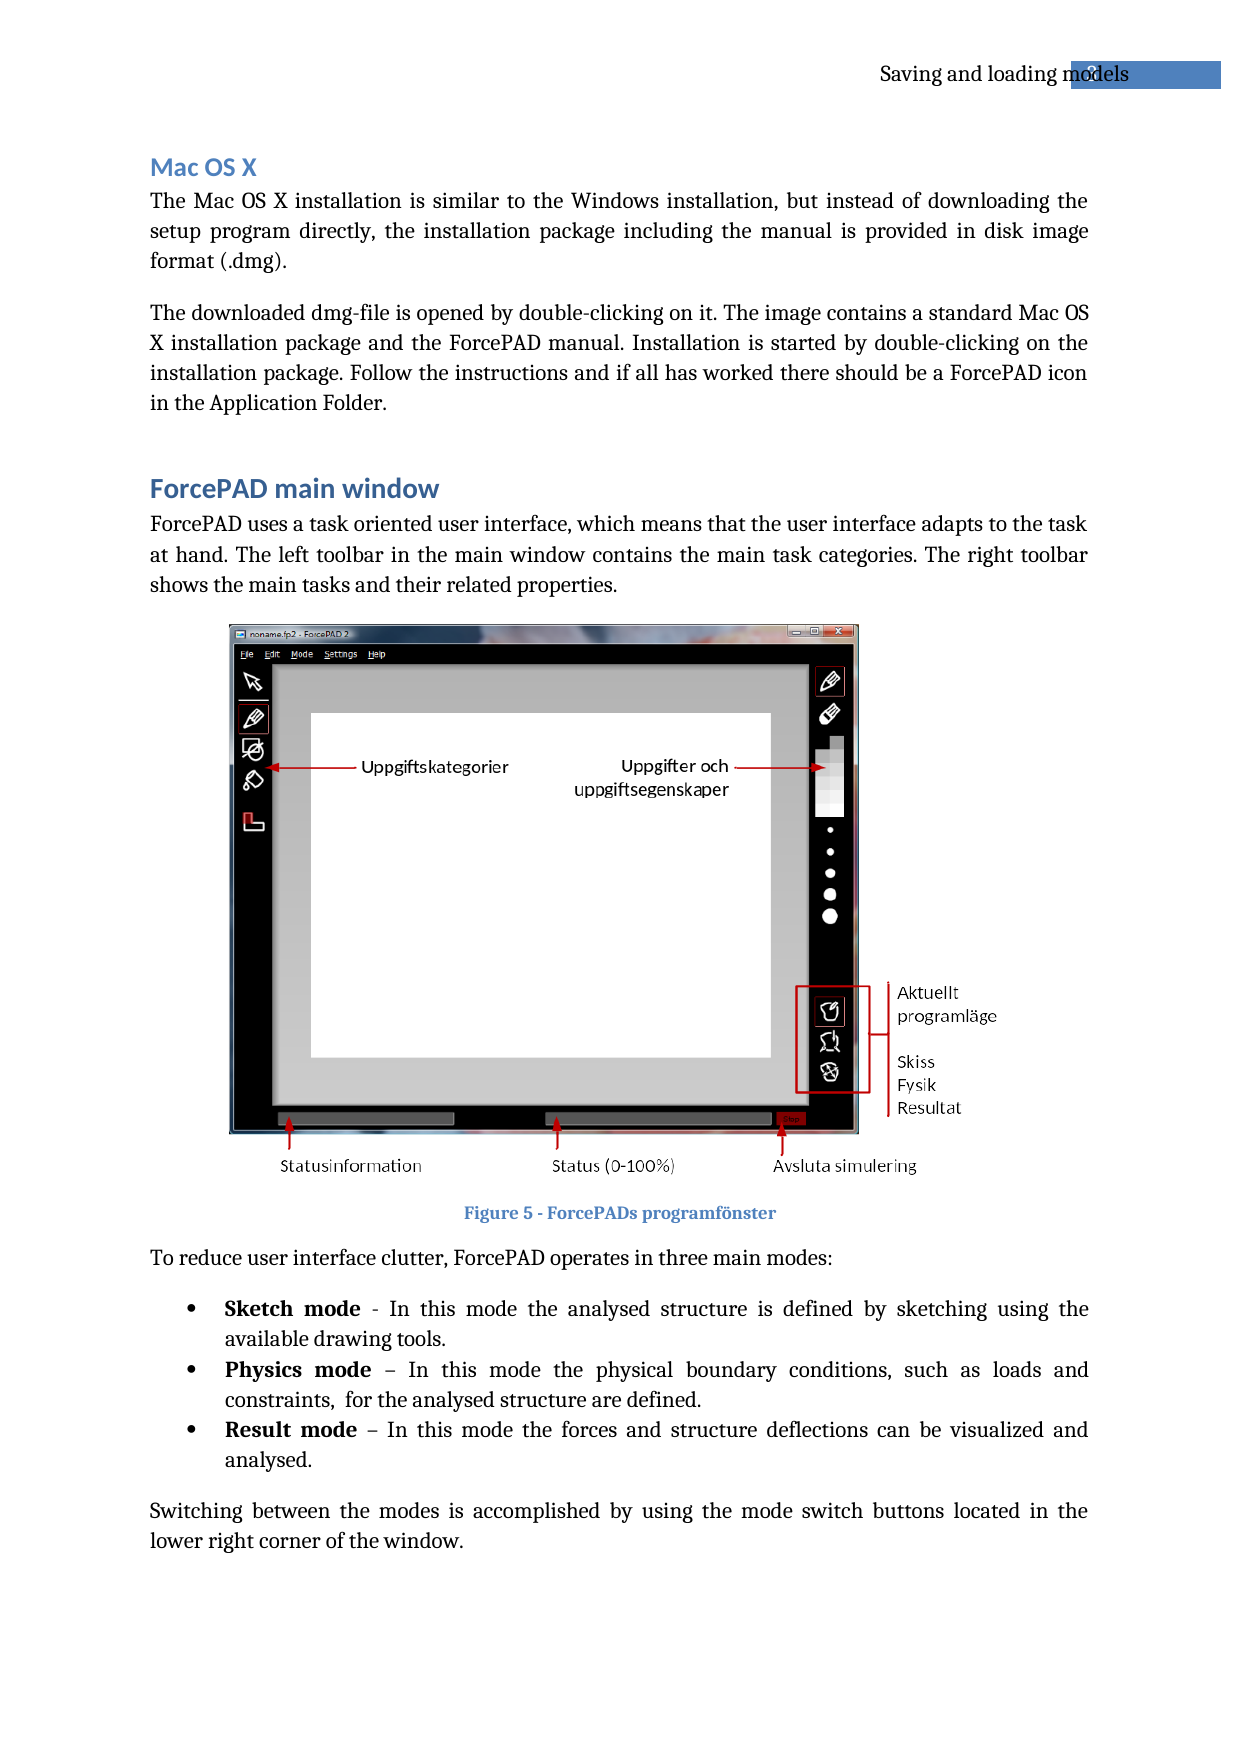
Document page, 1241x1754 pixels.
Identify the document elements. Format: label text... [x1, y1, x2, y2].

subtitle Mac OS X [150, 150, 1090, 183]
text Switching between the modes is accomplished by using the mode switch buttons located in the lower right corner of the window. [150, 1498, 1090, 1555]
text ForcePAD uses a task oriented user interface, which means that the user interface adapts to the task at hand. The left toolbar in the main window contains the main task categories. The right toolbar shows the main tasks and their related properties. [150, 511, 1090, 598]
subtitle ForcePAD main window [150, 470, 1090, 506]
text To reduce user interface clutter, ForcePAD operates in three main modes: [150, 1245, 1090, 1271]
list Sketch mode - In this mode the analysed structure is defined by sketching using the available drawing tools. [187, 1296, 1090, 1353]
text The downloaded dmg-file is opened by double-clicking on it. The image contains a standard Mac OS X installation package and the ForcePAD manual. Installation is started by double-clicking on the installation package. Follow the instructions and if all has worked there should be a ForcePAD icon in the Application Folder. [150, 299, 1090, 416]
list Physics mode – In this mode the physical boundary conditions, such as loads and constraints, for the analysed structure are defined. [187, 1356, 1090, 1413]
text The Mac OS X installation is similar to the Windows installation, but instead of downloading the setup program directly, the installation package including the manual is provided in disk image format (.dmg). [150, 188, 1090, 275]
list Result mode – In this mode the forces and structure deflections can be visualized and analysed. [187, 1417, 1090, 1473]
